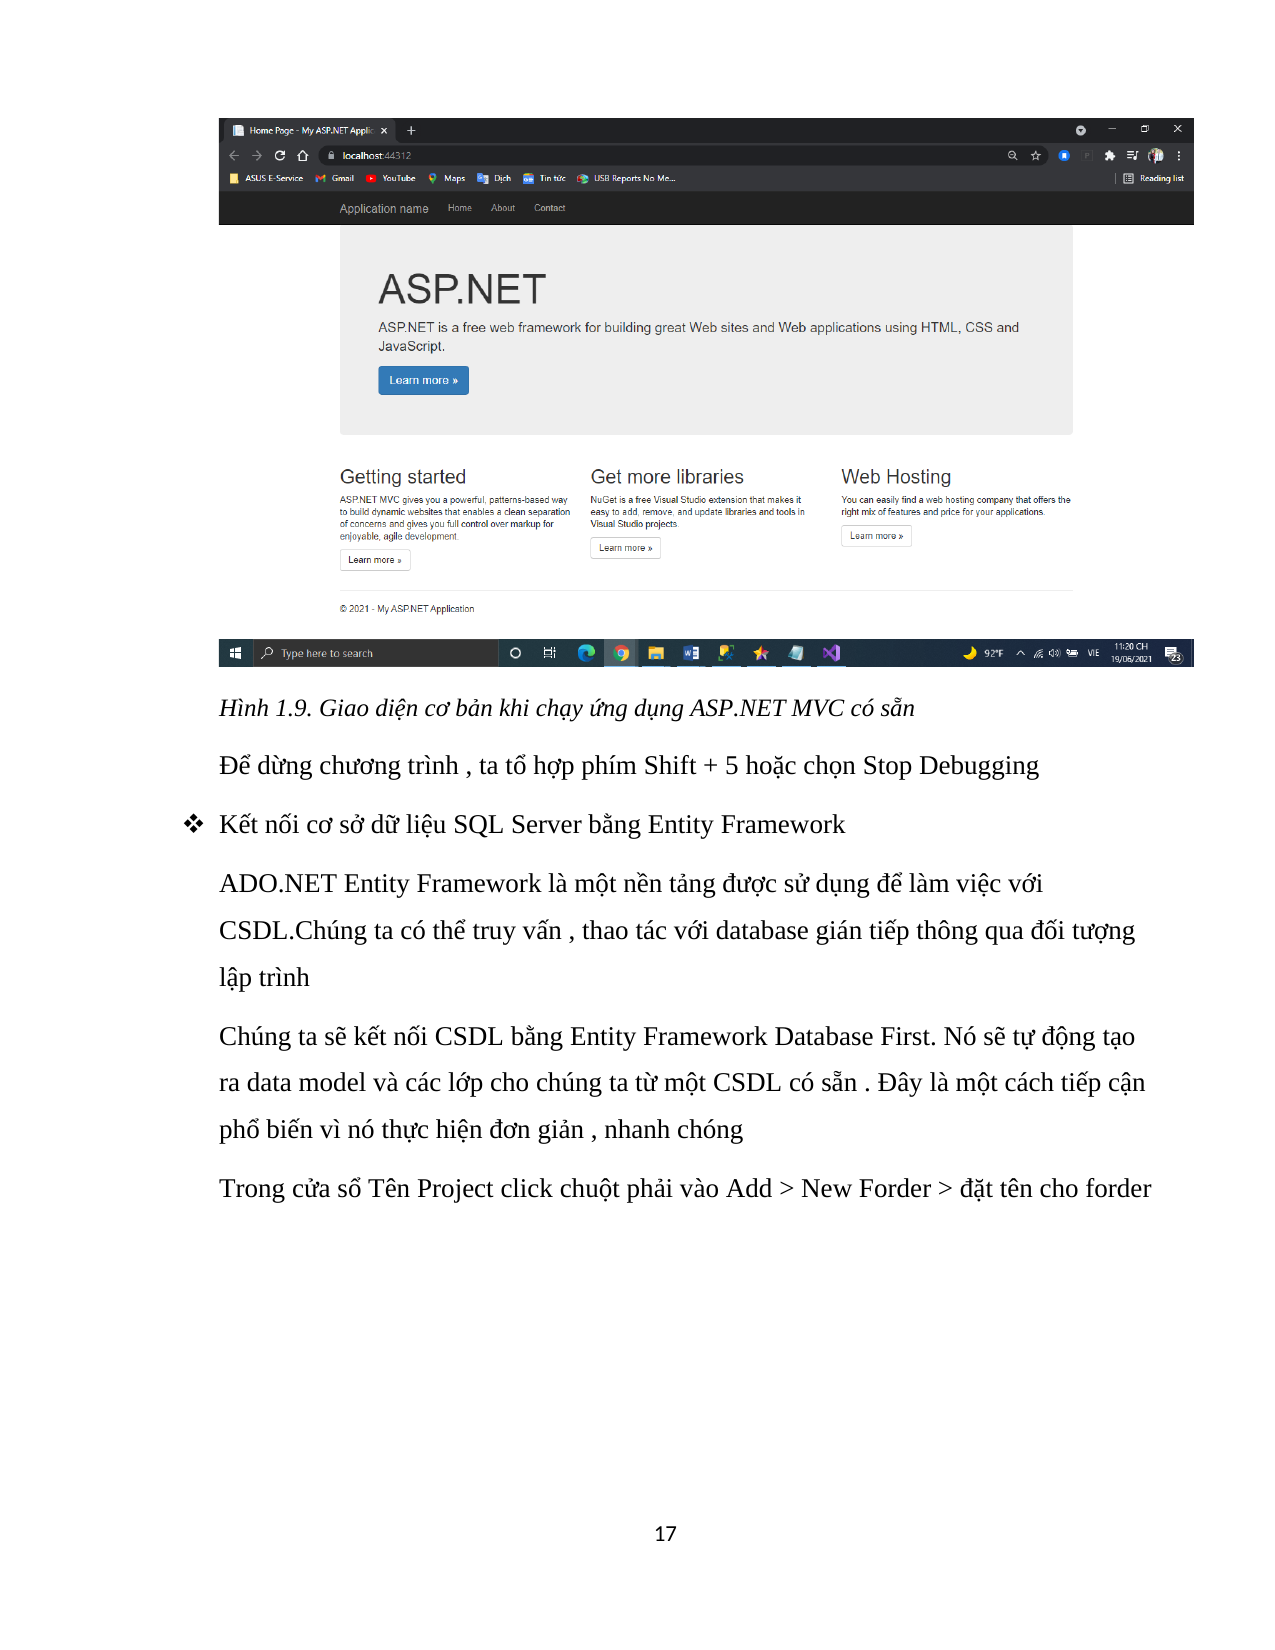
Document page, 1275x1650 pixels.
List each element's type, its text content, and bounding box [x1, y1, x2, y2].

picture [218, 118, 1194, 667]
text ADO.NET Entity Framework là một nền tảng được sử dụng để làm việc với CSDL.Chúng ta có thể truy vấn , thao tác với database gián tiếp thông qua đối tượng lập trình [219, 867, 1153, 992]
text Để dừng chương trình , ta tổ hợp phím Shift + 5 hoặc chọn Stop Debugging [219, 749, 1153, 780]
text Trong cửa sổ Tên Project click chuột phải vào Add > New Forder > đặt tên cho forder [219, 1172, 1153, 1203]
list Kết nối cơ sở dữ liệu SQL Server bằng Entity Framework [181, 808, 1153, 839]
text Chúng ta sẽ kết nối CSDL bằng Entity Framework Database First. Nó sẽ tự động tạo ra data model và các lớp cho chúng ta từ một CSDL có sẵn . Đây là một cách tiếp cận phổ biến vì nó thực hiện đơn giản , nhanh chóng [219, 1020, 1153, 1144]
text Hình 1.9. Giao diện cơ bản khi chạy ứng dụng ASP.NET MVC có sẵn [219, 693, 1153, 722]
